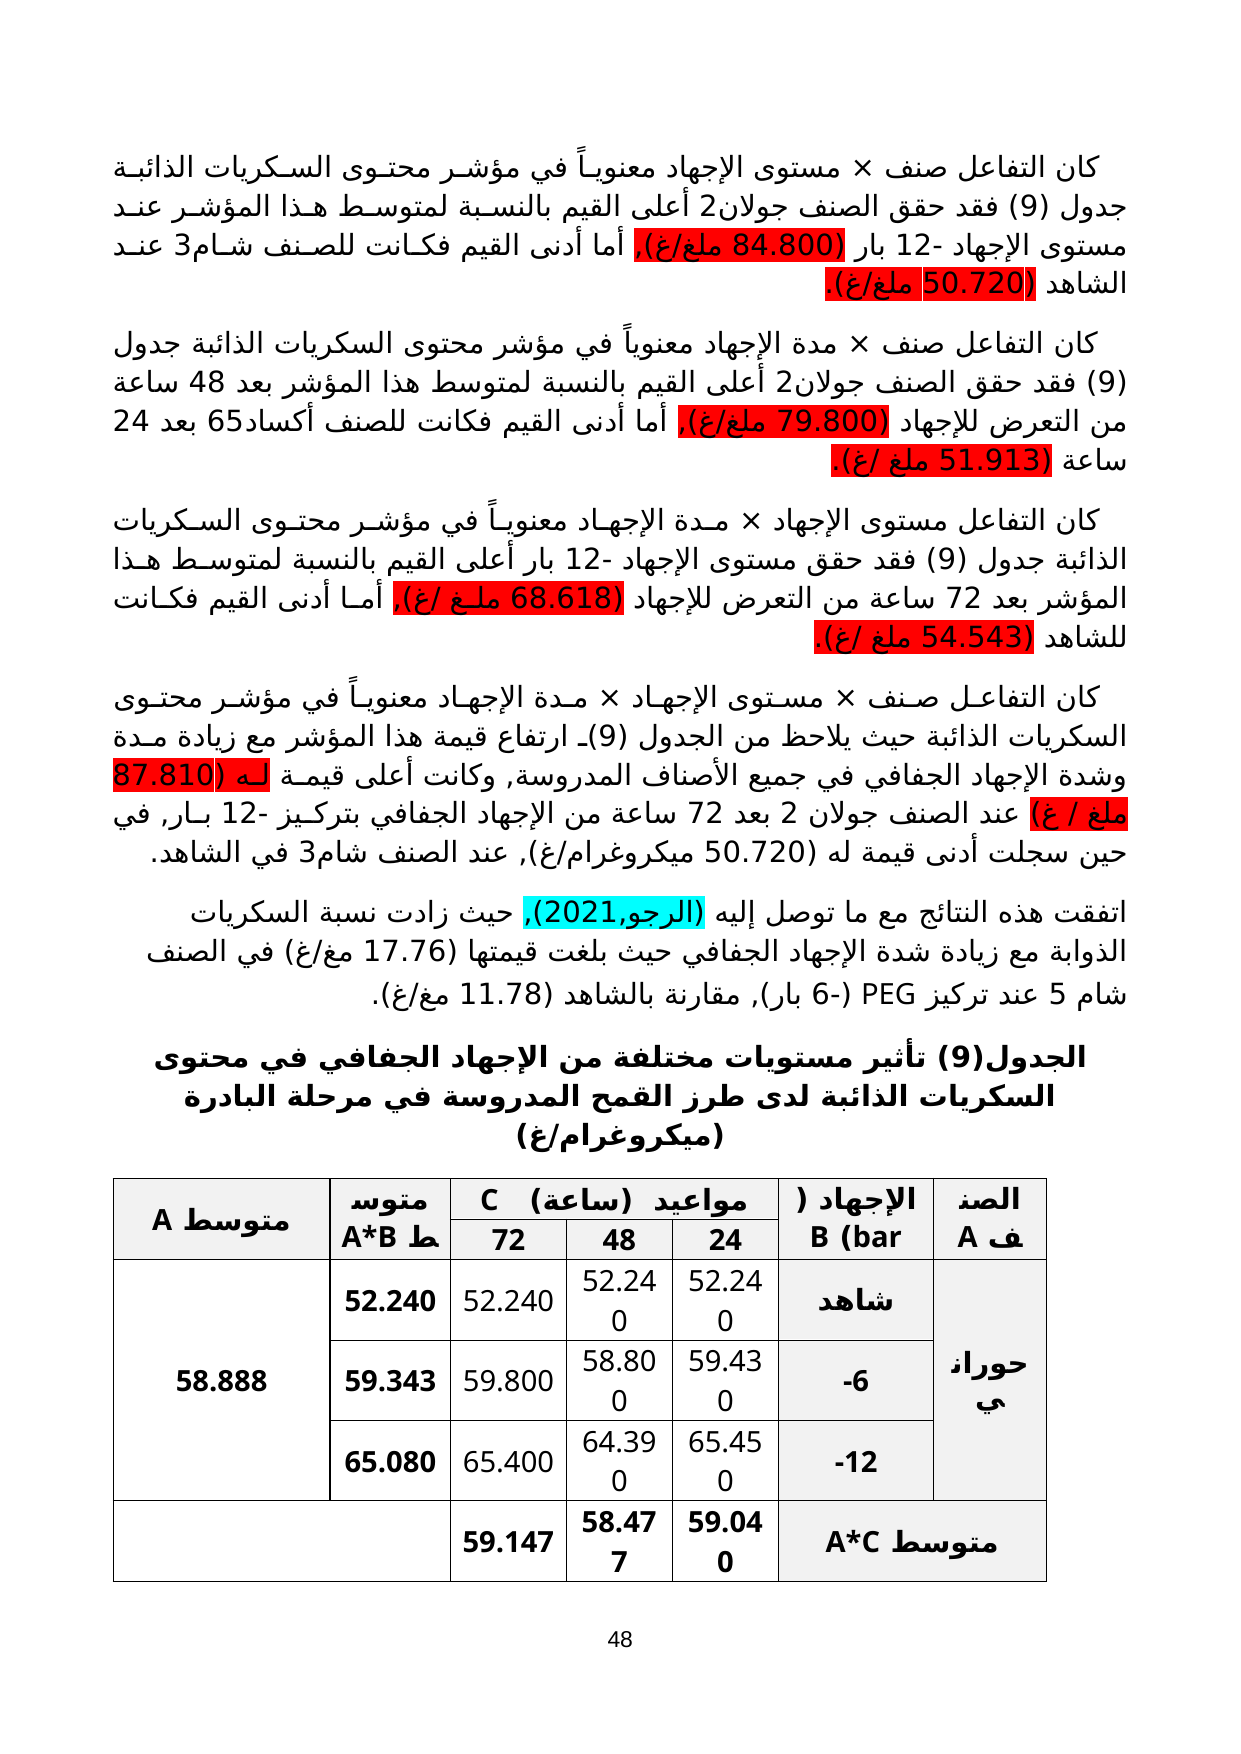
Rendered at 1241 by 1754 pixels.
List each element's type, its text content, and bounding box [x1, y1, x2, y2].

table_cell حوراني [934, 1260, 1046, 1500]
table_cell 58.477 [567, 1501, 672, 1581]
table_header متوسط A*B [331, 1179, 450, 1259]
table_cell [114, 1501, 450, 1581]
table_cell 64.390 [567, 1421, 672, 1500]
table_cell 72 [451, 1220, 566, 1259]
table_cell -12 [779, 1421, 933, 1500]
table_cell 65.450 [673, 1421, 778, 1500]
table_cell 52.240 [673, 1260, 778, 1339]
table_header مواعيد (ساعة) C [451, 1179, 778, 1218]
table_cell 52.240 [451, 1260, 566, 1339]
table_cell 59.343 [331, 1341, 450, 1420]
text كان التفاعل صنف × مستوى الإجهاد × مدة الإجهاد معنوياً في مؤشر محتوى السكريات الذائبة حيث يلاحظ من الجدول (9) ارتفاع قيمة هذا المؤشر مع زيادة مدة وشدة الإجهاد الجفافي في جميع الأصناف المدروسة, وكانت أعلى قيمة له (87.810 ملغ / غ) عند الصنف جولان 2 بعد 72 ساعة من الإجهاد الجفافي بتركيز -12 بار, في حين سجلت أدنى قيمة له (50.720 ميكروغرام/غ), عند الصنف شام3 في الشاهد. [112, 680, 1128, 870]
table_header متوسط A [114, 1179, 329, 1259]
table_cell 58.888 [114, 1260, 329, 1500]
table_cell 65.080 [331, 1421, 450, 1500]
table_cell 48 [567, 1220, 672, 1259]
text كان التفاعل صنف × مدة الإجهاد معنوياً في مؤشر محتوى السكريات الذائبة جدول (9) فقد حقق الصنف جولان2 أعلى القيم بالنسبة لمتوسط هذا المؤشر بعد 48 ساعة من التعرض للإجهاد (79.800 ملغ/غ), أما أدنى القيم فكانت للصنف أكساد65 بعد 24 ساعة (51.913 ملغ /غ). [112, 327, 1128, 477]
text كان التفاعل صنف × مستوى الإجهاد معنوياً في مؤشر محتوى السكريات الذائبة جدول (9) فقد حقق الصنف جولان2 أعلى القيم بالنسبة لمتوسط هذا المؤشر عند مستوى الإجهاد -12 بار (84.800 ملغ/غ), أما أدنى القيم فكانت للصنف شام3 عند الشاهد (50.720 ملغ/غ). [112, 150, 1128, 301]
table_cell 52.240 [567, 1260, 672, 1339]
table_cell متوسط A*C [779, 1501, 1046, 1581]
text الجدول(9) تأثير مستويات مختلفة من الإجهاد الجفافي في محتوى السكريات الذائبة لدى طرز القمح المدروسة في مرحلة البادرة (ميكروغرام/غ) [112, 1040, 1128, 1152]
text كان التفاعل مستوى الإجهاد × مدة الإجهاد معنوياً في مؤشر محتوى السكريات الذائبة جدول (9) فقد حقق مستوى الإجهاد -12 بار أعلى القيم بالنسبة لمتوسط هذا المؤشر بعد 72 ساعة من التعرض للإجهاد (68.618 ملغ /غ), أما أدنى القيم فكانت للشاهد (54.543 ملغ /غ). [112, 503, 1128, 654]
table_cell 58.800 [567, 1341, 672, 1420]
text اتفقت هذه النتائج مع ما توصل إليه (الرجو,2021), حيث زادت نسبة السكريات الذوابة مع زيادة شدة الإجهاد الجفافي حيث بلغت قيمتها (17.76 مغ/غ) في الصنف شام 5 عند تركيز PEG (-6 بار), مقارنة بالشاهد (11.78 مغ/غ). [112, 896, 1128, 1013]
table_cell 65.400 [451, 1421, 566, 1500]
table_cell -6 [779, 1341, 933, 1420]
table_cell 59.430 [673, 1341, 778, 1420]
table_cell 52.240 [331, 1260, 450, 1339]
table_cell 59.040 [673, 1501, 778, 1581]
table_cell 59.147 [451, 1501, 566, 1581]
table_cell شاهد [779, 1260, 933, 1339]
table_header الإجهاد (bar) B [779, 1179, 933, 1259]
table_cell 59.800 [451, 1341, 566, 1420]
table_cell 24 [673, 1220, 778, 1259]
table_header الصنف A [934, 1179, 1046, 1259]
